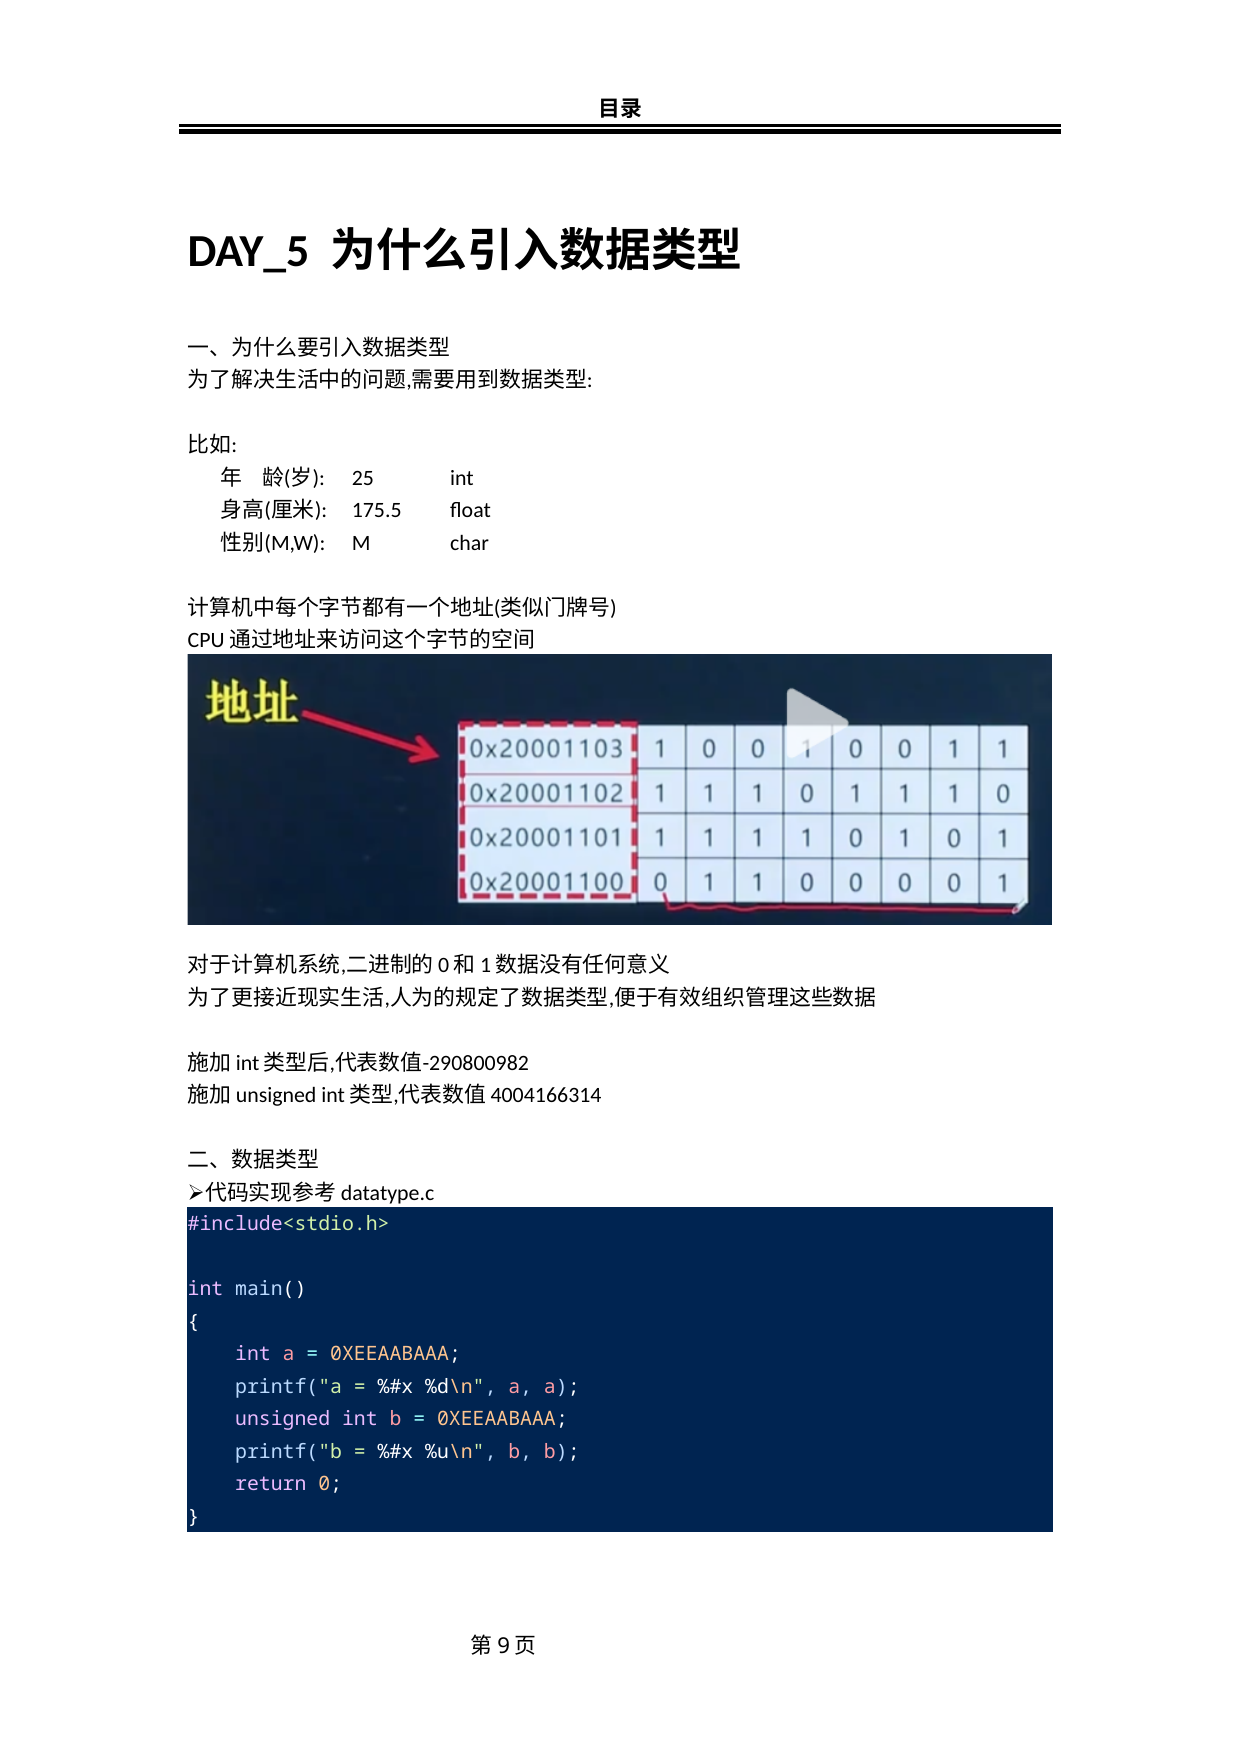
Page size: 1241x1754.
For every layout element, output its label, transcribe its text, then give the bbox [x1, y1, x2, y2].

text { [187, 1304, 1053, 1337]
text 施加int类型后,代表数值-290800982 [187, 1044, 1053, 1077]
text 比如: [187, 427, 1053, 459]
text 施加unsigned int类型,代表数值4004166314 [187, 1077, 1053, 1109]
text 计算机中每个字节都有一个地址(类似门牌号) [187, 589, 1053, 622]
text 为了更接近现实生活,人为的规定了数据类型,便于有效组织管理这些数据 [187, 979, 1053, 1012]
text printf("a = %#x %d\n", a, a); [187, 1369, 1053, 1402]
text printf("b = %#x %u\n", b, b); [187, 1434, 1053, 1467]
text 一、为什么要引入数据类型 [187, 329, 1053, 362]
list 数据类型 [187, 1142, 1053, 1174]
text int main() [187, 1272, 1053, 1304]
text 性别(M,W): M char [187, 524, 1053, 557]
text 对于计算机系统,二进制的0和1数据没有任何意义 [187, 947, 1053, 979]
text int a = 0XEEAABAAA; [187, 1337, 1053, 1369]
text return 0; [187, 1467, 1053, 1499]
list 代码实现参考datatype.c [187, 1174, 1053, 1207]
text } [187, 1499, 1053, 1532]
picture [187, 654, 1052, 925]
text 身高(厘米): 175.5 float [187, 492, 1053, 524]
text #include<stdio.h> [187, 1207, 1053, 1239]
text unsigned int b = 0XEEAABAAA; [187, 1402, 1053, 1434]
subtitle DAY_5 为什么引入数据类型 [187, 197, 1053, 295]
text 年 龄(岁): 25 int [187, 459, 1053, 492]
text 为了解决生活中的问题,需要用到数据类型: [187, 362, 1053, 394]
text CPU通过地址来访问这个字节的空间 [187, 622, 1053, 654]
